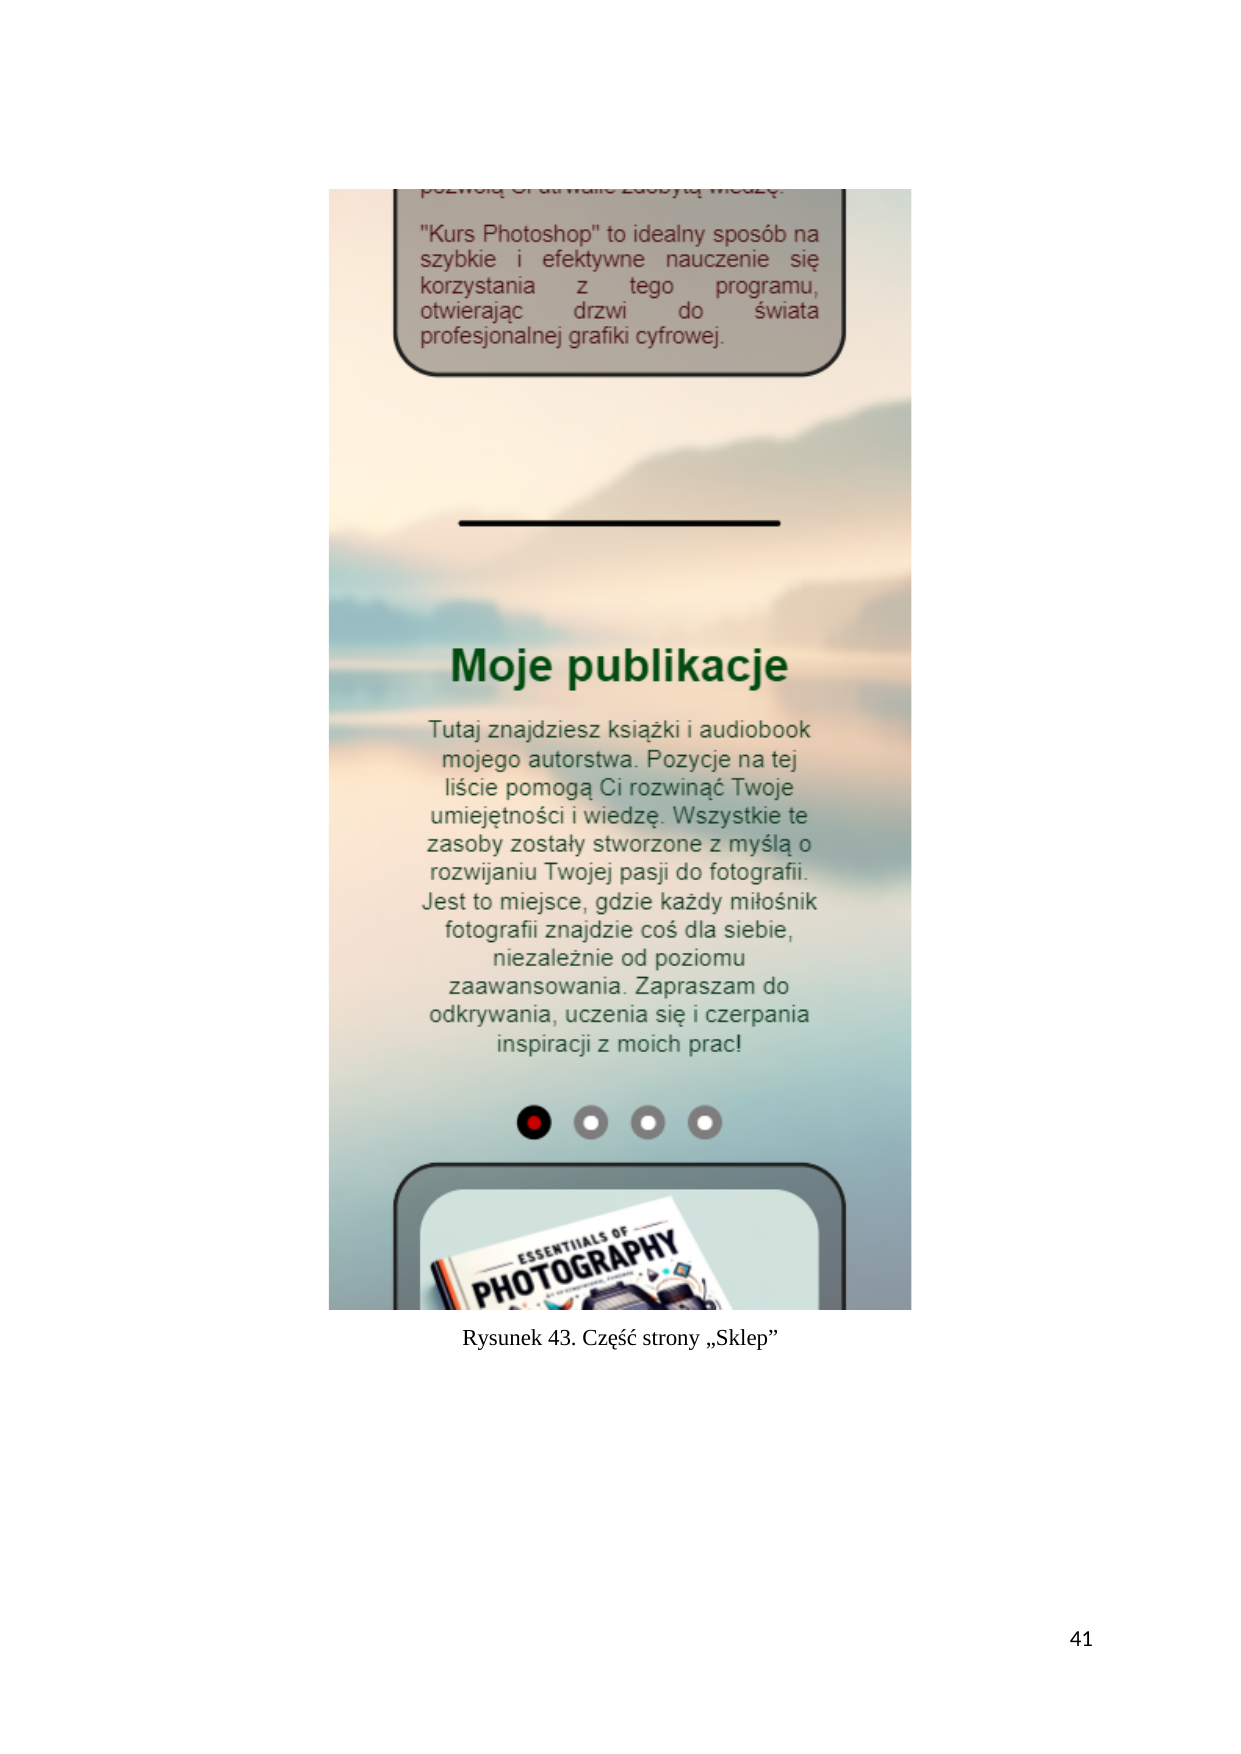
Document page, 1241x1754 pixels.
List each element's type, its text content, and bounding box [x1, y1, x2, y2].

picture [328, 189, 912, 1310]
text Rysunek 43. Część strony „Sklep” [148, 1324, 1093, 1351]
